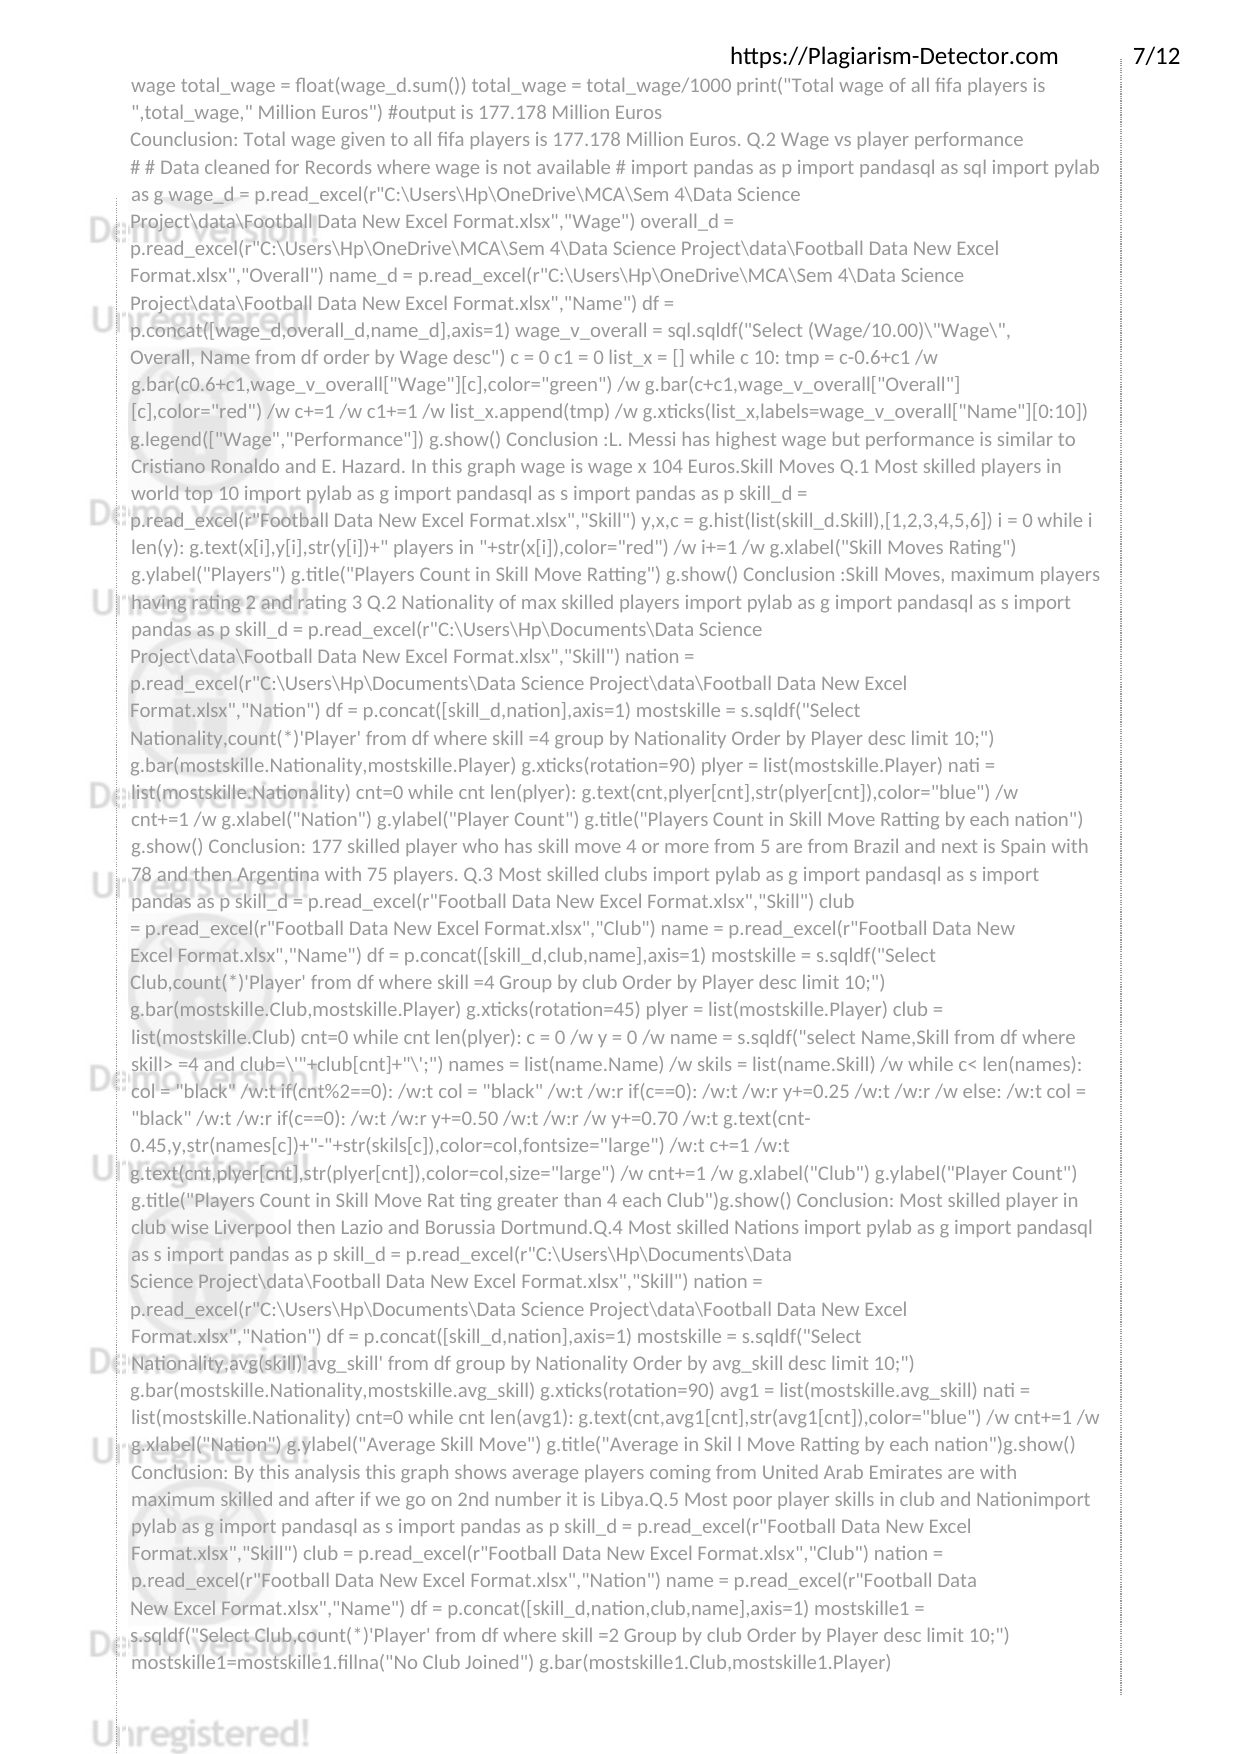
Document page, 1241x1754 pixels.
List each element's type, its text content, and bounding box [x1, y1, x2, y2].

text g.legend(["Wage","Performance"]) g.show() Conclusion :L. Messi has highest wage but performance is similar to Cristiano Ronaldo and E. Hazard. In this graph wage is wage x 104 Euros.Skill Moves Q.1 Most skilled players in world top 10 import pylab as g import pandasql as s import pandas as p skill_d = [130, 426, 1107, 506]
text 0.45,y,str(names[c])+"-"+str(skils[c]),color=col,fontsize="large") /w:t c+=1 /w:t [130, 1133, 1107, 1158]
text Overall, Name from df order by Wage desc") c = 0 c1 = 0 list_x = [] while c 10: tmp = c-0.6+c1 /w g.bar(c0.6+c1,wage_v_overall["Wage"][c],color="green") /w g.bar(c+c1,wage_v_overall["Overall"][c],color="red") /w c+=1 /w c1+=1 /w list_x.append(tmp) /w g.xticks(list_x,labels=wage_v_overall["Name"][0:10]) [130, 344, 1107, 424]
text New Excel Format.xlsx","Name") df = p.concat([skill_d,nation,club,name],axis=1) mostskille1 = [130, 1595, 1107, 1620]
text g.bar(mostskille.Club,mostskille.Player) g.xticks(rotation=45) plyer = list(mostskille.Player) club = list(mostskille.Club) cnt=0 while cnt len(plyer): c = 0 /w y = 0 /w name = s.sqldf("select Name,Skill from df where skill> =4 and club=\'"+club[cnt]+"\';") names = list(name.Name) /w skils = list(name.Skill) /w while c< len(names): col = "black" /w:t if(cnt%2==0): /w:t col = "black" /w:t /w:r if(c==0): /w:t /w:r y+=0.25 /w:t /w:r /w else: /w:t col = "black" /w:t /w:r if(c==0): /w:t /w:r y+=0.50 /w:t /w:r /w y+=0.70 /w:t g.text(cnt- [130, 997, 1107, 1131]
text Project\data\Football Data New Excel Format.xlsx","Wage") overall_d = [130, 208, 1107, 234]
text p.read_excel(r"C:\Users\Hp\Documents\Data Science Project\data\Football Data New Excel Format.xlsx","Nation") df = p.concat([skill_d,nation],axis=1) mostskille = s.sqldf("Select Nationality,avg(skill)'avg_skill' from df group by Nationality Order by avg_skill desc limit 10;") [130, 1296, 1107, 1376]
text g.bar(mostskille.Nationality,mostskille.avg_skill) g.xticks(rotation=90) avg1 = list(mostskille.avg_skill) nati = list(mostskille.Nationality) cnt=0 while cnt len(avg1): g.text(cnt,avg1[cnt],str(avg1[cnt]),color="blue") /w cnt+=1 /w g.xlabel("Nation") g.ylabel("Average Skill Move") g.title("Average in Skil l Move Ratting by each nation")g.show() Conclusion: By this analysis this graph shows average players coming from United Arab Emirates are with maximum skilled and after if we go on 2nd number it is Libya.Q.5 Most poor player skills in club and Nationimport pylab as g import pandasql as s import pandas as p skill_d = p.read_excel(r"Football Data New Excel Format.xlsx","Skill") club = p.read_excel(r"Football Data New Excel Format.xlsx","Club") nation = p.read_excel(r"Football Data New Excel Format.xlsx","Nation") name = p.read_excel(r"Football Data [130, 1377, 1107, 1593]
picture [58, 196, 342, 1754]
text Format.xlsx","Overall") name_d = p.read_excel(r"C:\Users\Hp\OneDrive\MCA\Sem 4\Data Science [130, 263, 1107, 288]
text p.read_excel(r"C:\Users\Hp\OneDrive\MCA\Sem 4\Data Science Project\data\Football Data New Excel [130, 235, 1107, 261]
text Science Project\data\Football Data New Excel Format.xlsx","Skill") nation = [130, 1268, 1107, 1294]
text Project\data\Football Data New Excel Format.xlsx","Name") df = [130, 290, 1107, 315]
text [130, 72, 1107, 125]
text p.read_excel(r"C:\Users\Hp\Documents\Data Science Project\data\Football Data New Excel [130, 670, 1107, 696]
text g.bar(mostskille.Nationality,mostskille.Player) g.xticks(rotation=90) plyer = list(mostskille.Player) nati = list(mostskille.Nationality) cnt=0 while cnt len(plyer): g.text(cnt,plyer[cnt],str(plyer[cnt]),color="blue") /w cnt+=1 /w g.xlabel("Nation") g.ylabel("Player Count") g.title("Players Count in Skill Move Ratting by each nation") g.show() Conclusion: 177 skilled player who has skill move 4 or more from 5 are from Brazil and next is Spain with 78 and then Argentina with 75 players. Q.3 Most skilled clubs import pylab as g import pandasql as s import pandas as p skill_d = p.read_excel(r"Football Data New Excel Format.xlsx","Skill") club [130, 752, 1107, 913]
text = p.read_excel(r"Football Data New Excel Format.xlsx","Club") name = p.read_excel(r"Football Data New [130, 915, 1107, 941]
text Format.xlsx","Nation") df = p.concat([skill_d,nation],axis=1) mostskille = s.sqldf("Select [130, 698, 1107, 723]
text Project\data\Football Data New Excel Format.xlsx","Skill") nation = [130, 643, 1107, 669]
text Counclusion: Total wage given to all fifa players is 177.178 Million Euros. Q.2 Wage vs player performance [130, 127, 1107, 152]
text Nationality,count(*)'Player' from df where skill =4 group by Nationality Order by Player desc limit 10;") [130, 725, 1107, 750]
text g.text(cnt,plyer[cnt],str(plyer[cnt]),color=col,size="large") /w cnt+=1 /w g.xlabel("Club") g.ylabel("Player Count") g.title("Players Count in Skill Move Rat ting greater than 4 each Club")g.show() Conclusion: Most skilled player in club wise Liverpool then Lazio and Borussia Dortmund.Q.4 Most skilled Nations import pylab as g import pandasql as s import pandas as p skill_d = p.read_excel(r"C:\Users\Hp\Documents\Data [130, 1160, 1101, 1267]
text # # Data cleaned for Records where wage is not available # import pandas as p import pandasql as sql import pylab as g wage_d = p.read_excel(r"C:\Users\Hp\OneDrive\MCA\Sem 4\Data Science [130, 154, 1107, 206]
text p.read_excel(r"Football Data New Excel Format.xlsx","Skill") y,x,c = g.hist(list(skill_d.Skill),[1,2,3,4,5,6]) i = 0 while i len(y): g.text(x[i],y[i],str(y[i])+" players in "+str(x[i]),color="red") /w i+=1 /w g.xlabel("Skill Moves Rating") g.ylabel("Players") g.title("Players Count in Skill Move Ratting") g.show() Conclusion :Skill Moves, maximum players having rating 2 and rating 3 Q.2 Nationality of max skilled players import pylab as g import pandasql as s import pandas as p skill_d = p.read_excel(r"C:\Users\Hp\Documents\Data Science [130, 507, 1107, 641]
text p.concat([wage_d,overall_d,name_d],axis=1) wage_v_overall = sql.sqldf("Select (Wage/10.00)\"Wage\", [130, 317, 1107, 342]
text Excel Format.xlsx","Name") df = p.concat([skill_d,club,name],axis=1) mostskille = s.sqldf("Select [130, 942, 1107, 968]
text s.sqldf("Select Club,count(*)'Player' from df where skill =2 Group by club Order by Player desc limit 10;") mostskille1=mostskille1.fillna("No Club Joined") g.bar(mostskille1.Club,mostskille1.Player) [130, 1622, 1107, 1674]
text Club,count(*)'Player' from df where skill =4 Group by club Order by Player desc limit 10;") [130, 969, 1107, 995]
